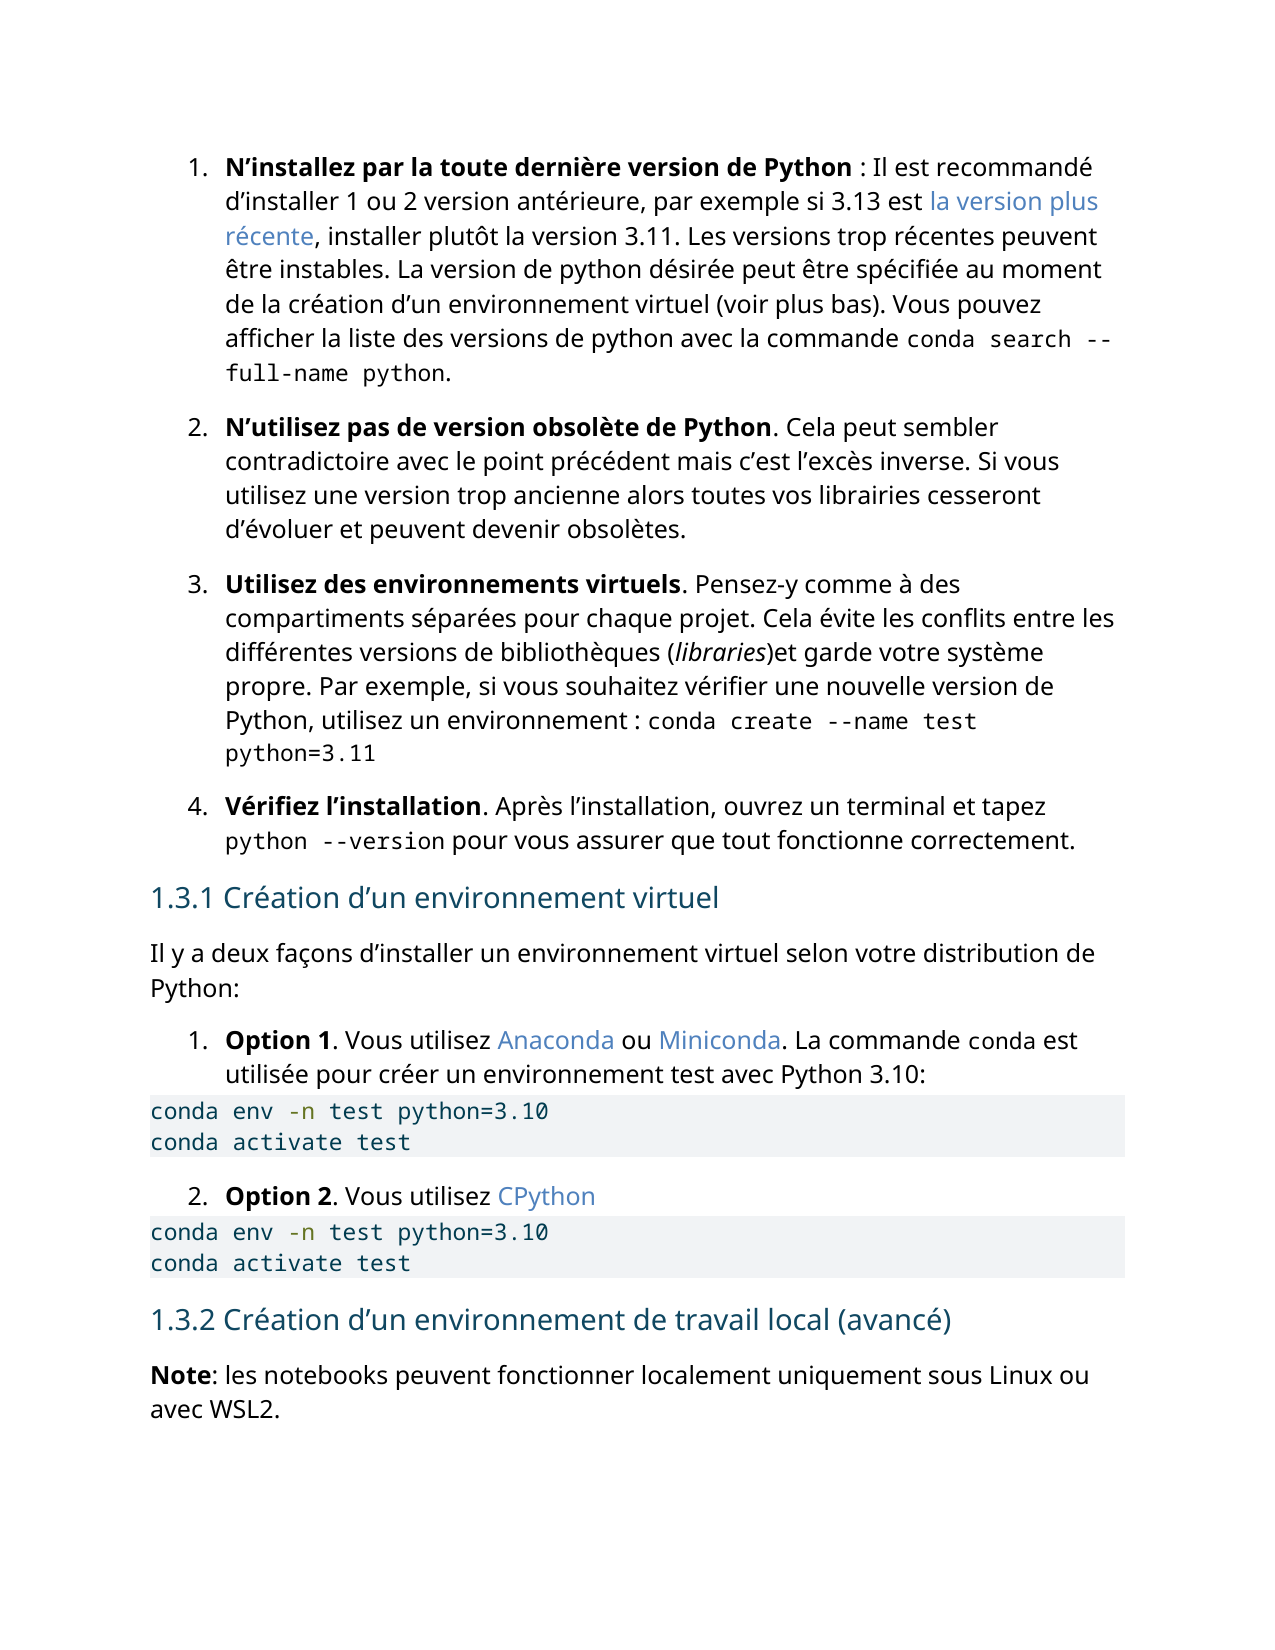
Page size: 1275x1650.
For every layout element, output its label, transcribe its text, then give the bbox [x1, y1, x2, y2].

text conda env -n test python=3.10 conda activate test [411, 1216, 1125, 1278]
list N’utilisez pas de version obsolète de Python. Cela peut sembler contradictoire avec le point précédent mais c’est l’excès inverse. Si vous utilisez une version trop ancienne alors toutes vos librairies cesseront d’évoluer et peuvent devenir obsolètes. [187, 409, 1125, 546]
text Il y a deux façons d’installer un environnement virtuel selon votre distribution de Python: [150, 936, 1125, 1004]
list Option 1. Vous utilisez Anaconda ou Miniconda. La commande conda est utilisée pour créer un environnement test avec Python 3.10: [187, 1023, 1125, 1091]
list Option 2. Vous utilisez CPython [187, 1178, 1125, 1212]
list Utilisez des environnements virtuels. Pensez-y comme à des compartiments séparées pour chaque projet. Cela évite les conflits entre les différentes versions de bibliothèques (libraries)et garde votre système propre. Par exemple, si vous souhaitez vérifier une nouvelle version de Python, utilisez un environnement : conda create --name test python=3.11 [187, 566, 1125, 768]
subtitle 1.3.2 Création d’un environnement de travail local (avancé) [150, 1299, 1125, 1339]
list Vérifiez l’installation. Après l’installation, ouvrez un terminal et tapez python --version pour vous assurer que tout fonctionne correctement. [187, 789, 1125, 857]
subtitle 1.3.1 Création d’un environnement virtuel [150, 878, 1125, 917]
text Note: les notebooks peuvent fonctionner localement uniquement sous Linux ou avec WSL2. [150, 1358, 1125, 1426]
list N’installez par la toute dernière version de Python : Il est recommandé d’installer 1 ou 2 version antérieure, par exemple si 3.13 est la version plus récente, installer plutôt la version 3.11. Les versions trop récentes peuvent être instables. La version de python désirée peut être spécifiée au moment de la création d’un environnement virtuel (voir plus bas). Vous pouvez afficher la liste des versions de python avec la commande conda search --full-name python. [187, 150, 1125, 388]
text conda env -n test python=3.10 conda activate test [411, 1095, 1125, 1157]
